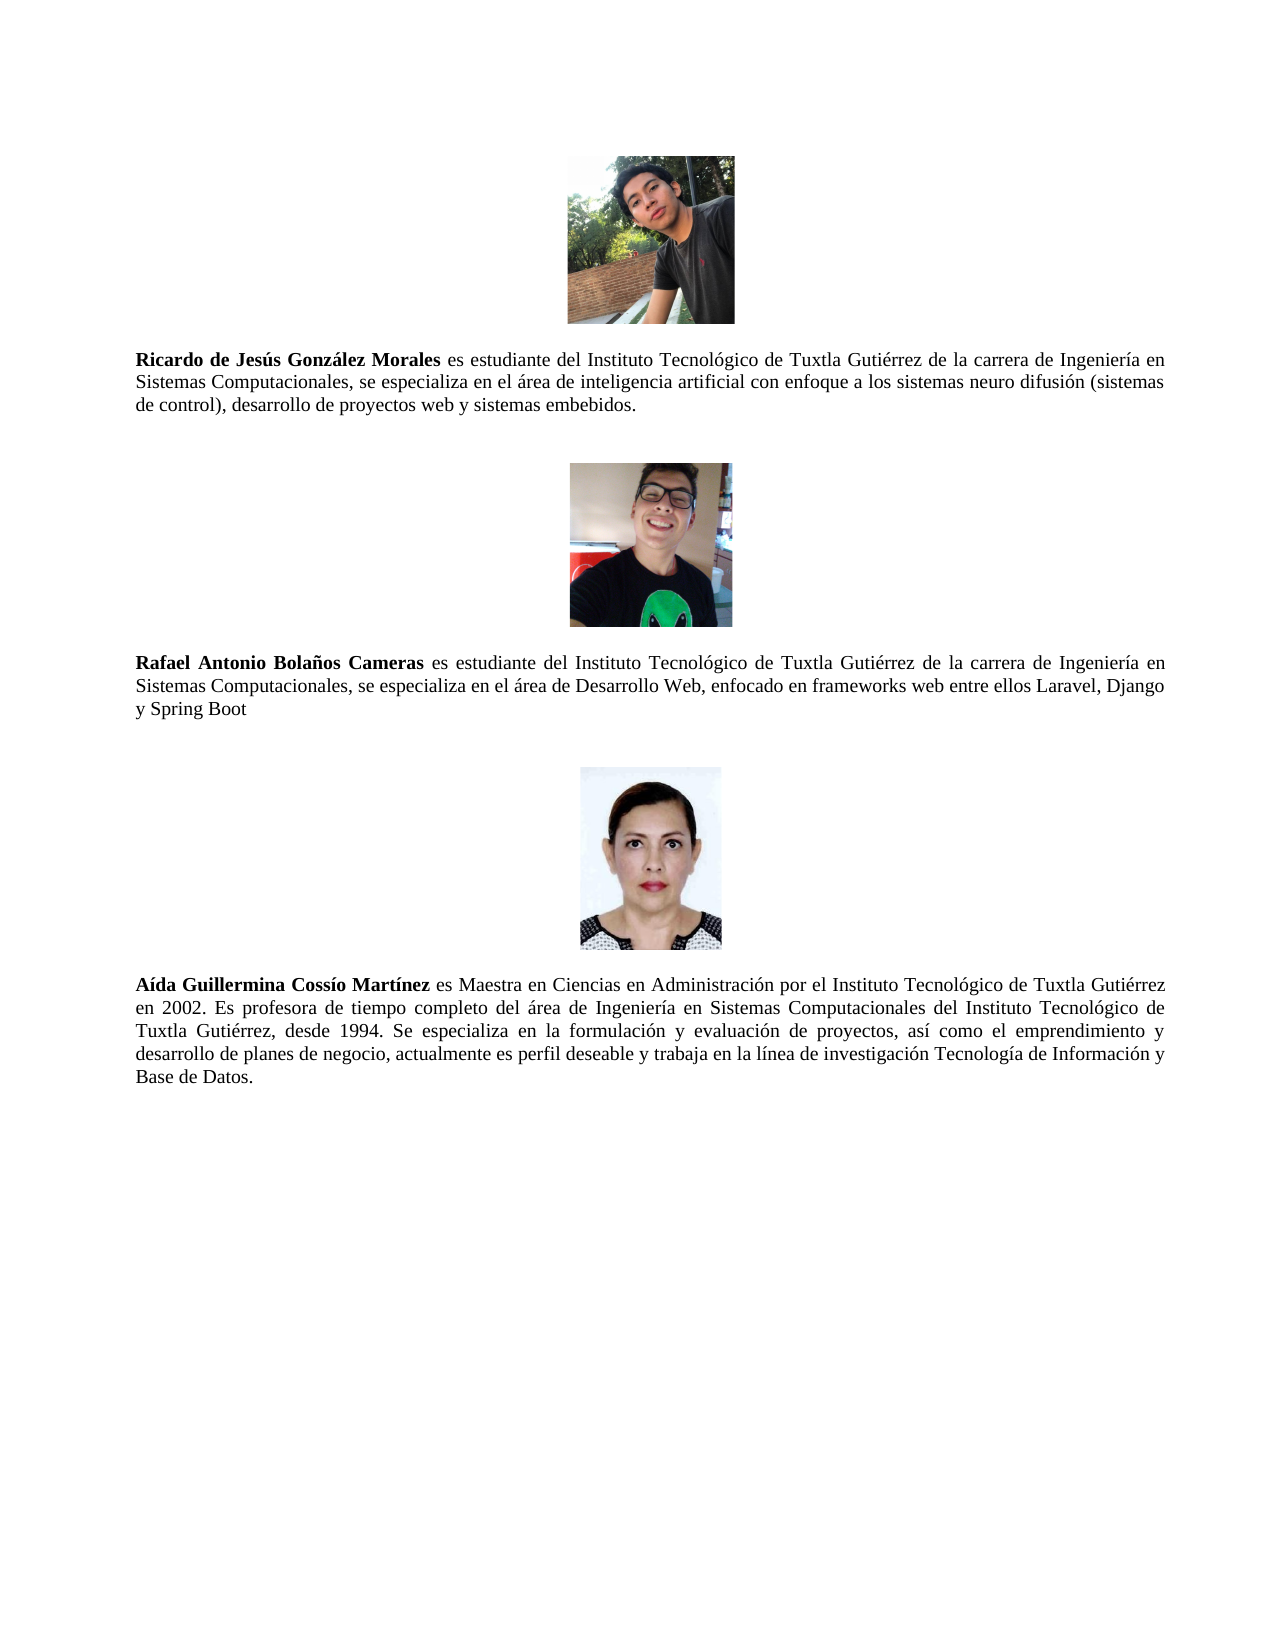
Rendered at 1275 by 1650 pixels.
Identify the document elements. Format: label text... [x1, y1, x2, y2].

text Ricardo de Jesús González Morales es estudiante del Instituto Tecnológico de Tuxtla Gutiérrez de la carrera de Ingeniería en Sistemas Computacionales, se especializa en el área de inteligencia artificial con enfoque a los sistemas neuro difusión (sistemas de control), desarrollo de proyectos web y sistemas embebidos. [135, 347, 1167, 416]
picture [567, 156, 735, 324]
picture [580, 767, 722, 950]
picture [569, 463, 733, 627]
text Aída Guillermina Cossío Martínez es Maestra en Ciencias en Administración por el Instituto Tecnológico de Tuxtla Gutiérrez en 2002. Es profesora de tiempo completo del área de Ingeniería en Sistemas Computacionales del Instituto Tecnológico de Tuxtla Gutiérrez, desde 1994. Se especializa en la formulación y evaluación de proyectos, así como el emprendimiento y desarrollo de planes de negocio, actualmente es perfil deseable y trabaja en la línea de investigación Tecnología de Información y Base de Datos. [135, 973, 1167, 1087]
text Rafael Antonio Bolaños Cameras es estudiante del Instituto Tecnológico de Tuxtla Gutiérrez de la carrera de Ingeniería en Sistemas Computacionales, se especializa en el área de Desarrollo Web, enfocado en frameworks web entre ellos Laravel, Django y Spring Boot [135, 651, 1167, 719]
